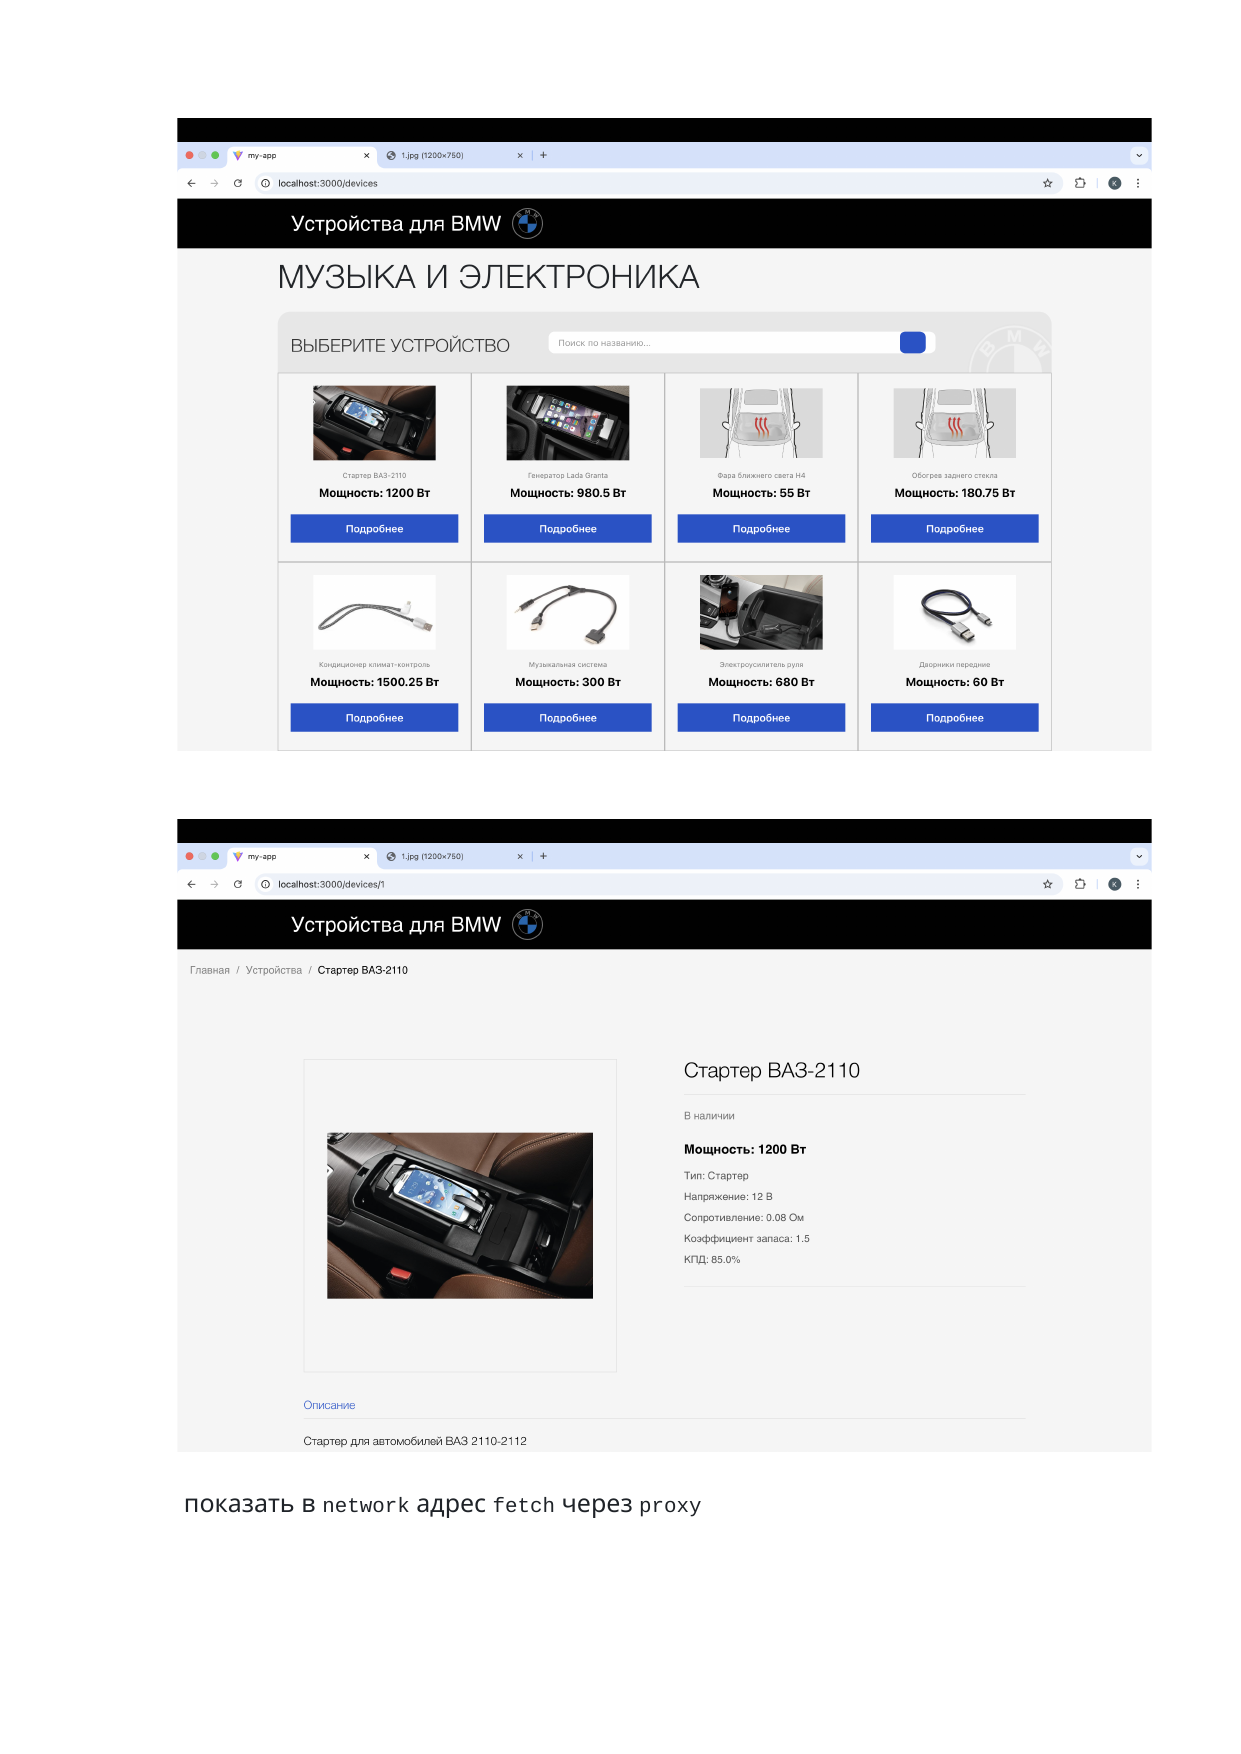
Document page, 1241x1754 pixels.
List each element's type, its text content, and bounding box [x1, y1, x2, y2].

text показать в network адрес fetch через proxy [322, 1486, 410, 1520]
picture [177, 819, 1152, 1452]
picture [177, 118, 1152, 751]
text показать в network адрес fetch через proxy [639, 1486, 1152, 1520]
